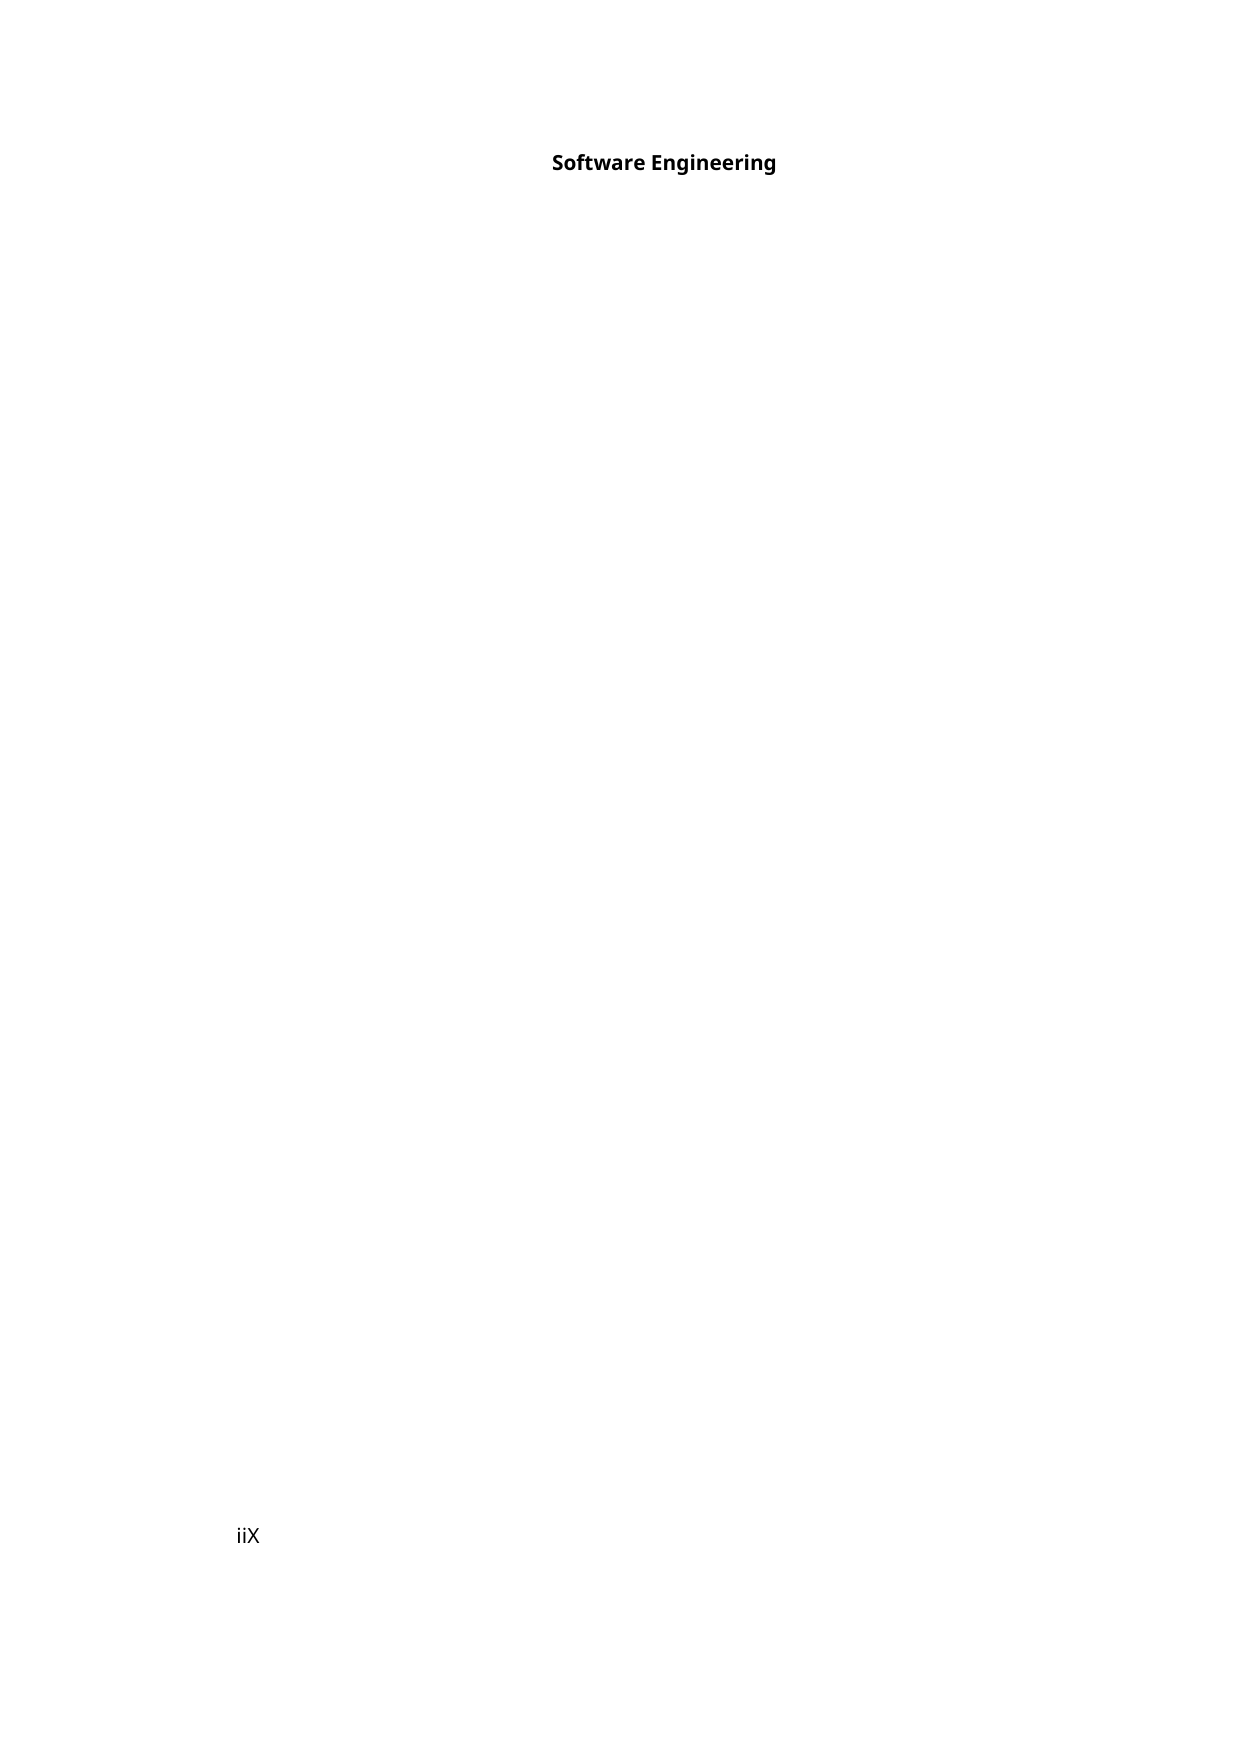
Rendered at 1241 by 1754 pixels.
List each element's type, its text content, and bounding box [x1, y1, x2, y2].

title Software Engineering [236, 148, 1092, 176]
